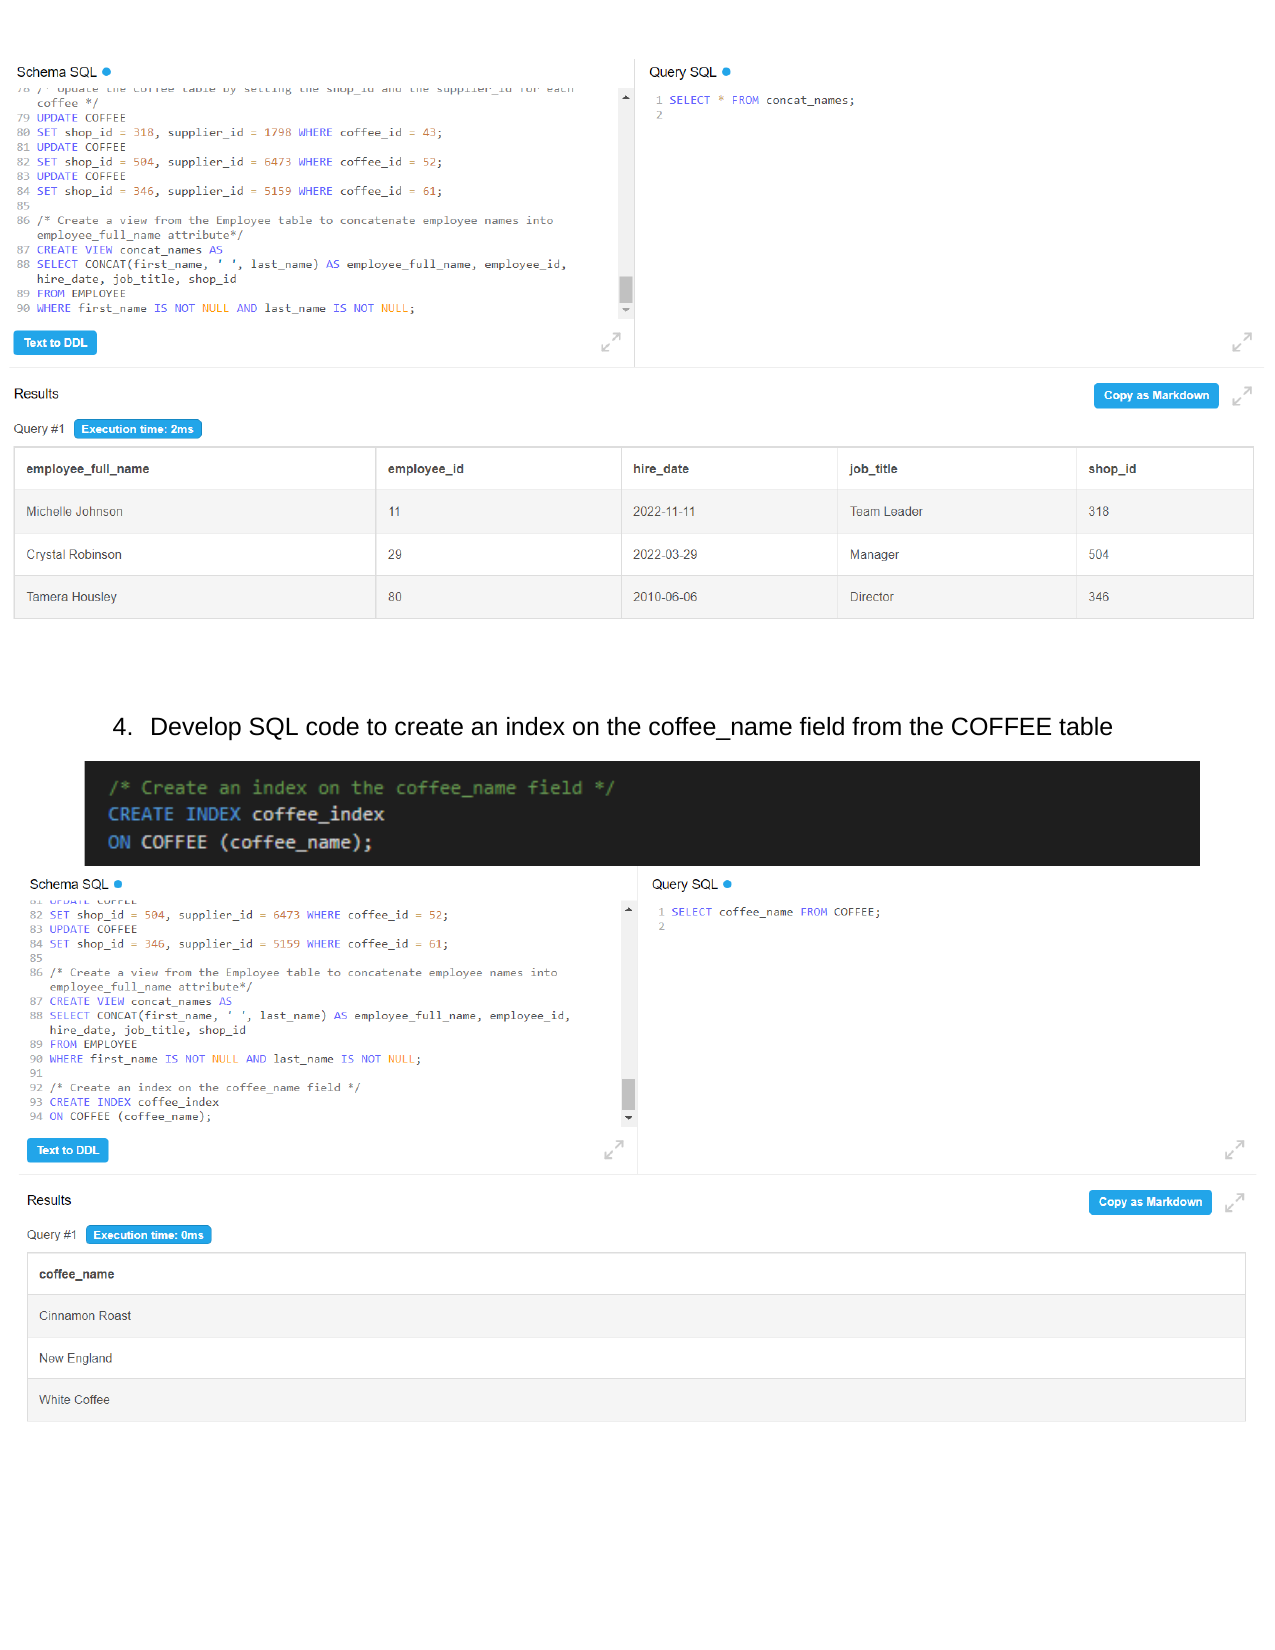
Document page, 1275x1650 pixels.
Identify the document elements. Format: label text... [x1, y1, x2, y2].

picture [9, 59, 1265, 632]
list Develop SQL code to create an index on the coffee_name field from the COFFEE table [112, 712, 1200, 741]
picture [18, 761, 1257, 1436]
